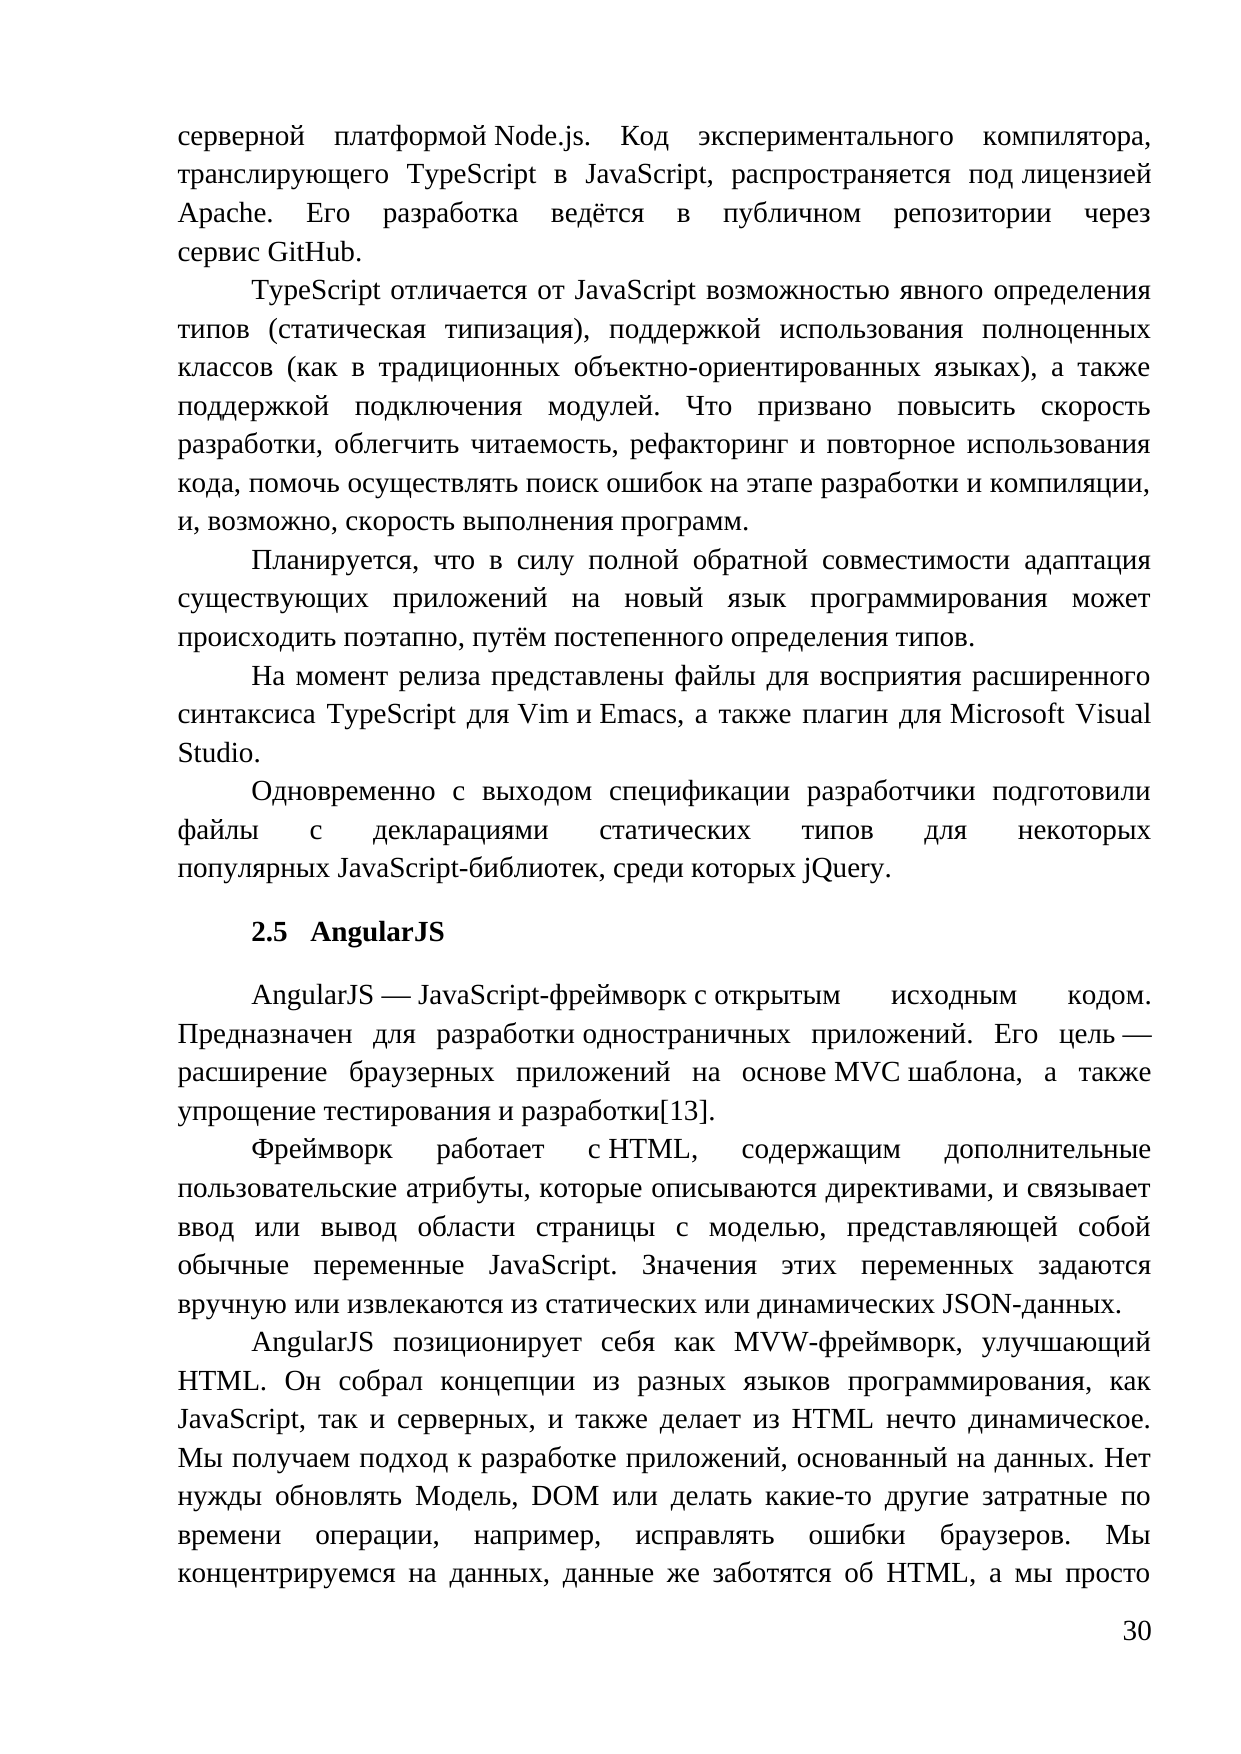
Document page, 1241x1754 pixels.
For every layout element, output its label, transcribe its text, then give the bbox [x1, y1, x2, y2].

text Фреймворк работает с HTML, содержащим дополнительные пользовательские атрибуты, которые описываются директивами, и связывает ввод или вывод области страницы с моделью, представляющей собой обычные переменные JavaScript. Значения этих переменных задаются вручную или извлекаются из статических или динамических JSON-данных. [177, 1132, 1152, 1319]
text AngularJS — JavaScript-фреймворк с открытым исходным кодом. Предназначен для разработки одностраничных приложений. Его цель — расширение браузерных приложений на основе MVC шаблона, а также упрощение тестирования и разработки[13]. [177, 977, 1152, 1127]
text Планируется, что в силу полной обратной совместимости адаптация существующих приложений на новый язык программирования может происходить поэтапно, путём постепенного определения типов. [177, 542, 1152, 653]
text TypeScript отличается от JavaScript возможностью явного определения типов (статическая типизация), поддержкой использования полноценных классов (как в традиционных объектно-ориентированных языках), а также поддержкой подключения модулей. Что призвано повысить скорость разработки, облегчить читаемость, рефакторинг и повторное использования кода, помочь осуществлять поиск ошибок на этапе разработки и компиляции, и, возможно, скорость выполнения программ. [177, 272, 1152, 537]
text На момент релиза представлены файлы для восприятия расширенного синтаксиса TypeScript для Vim и Emacs, а также плагин для Microsoft Visual Studio. [177, 658, 1152, 768]
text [177, 1324, 1152, 1589]
text Одновременно с выходом спецификации разработчики подготовили файлы с декларациями статических типов для некоторых популярных JavaScript-библиотек, среди которых jQuery. [177, 773, 1152, 884]
subtitle 2.5 AngularJS [177, 914, 1152, 947]
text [177, 118, 1152, 267]
